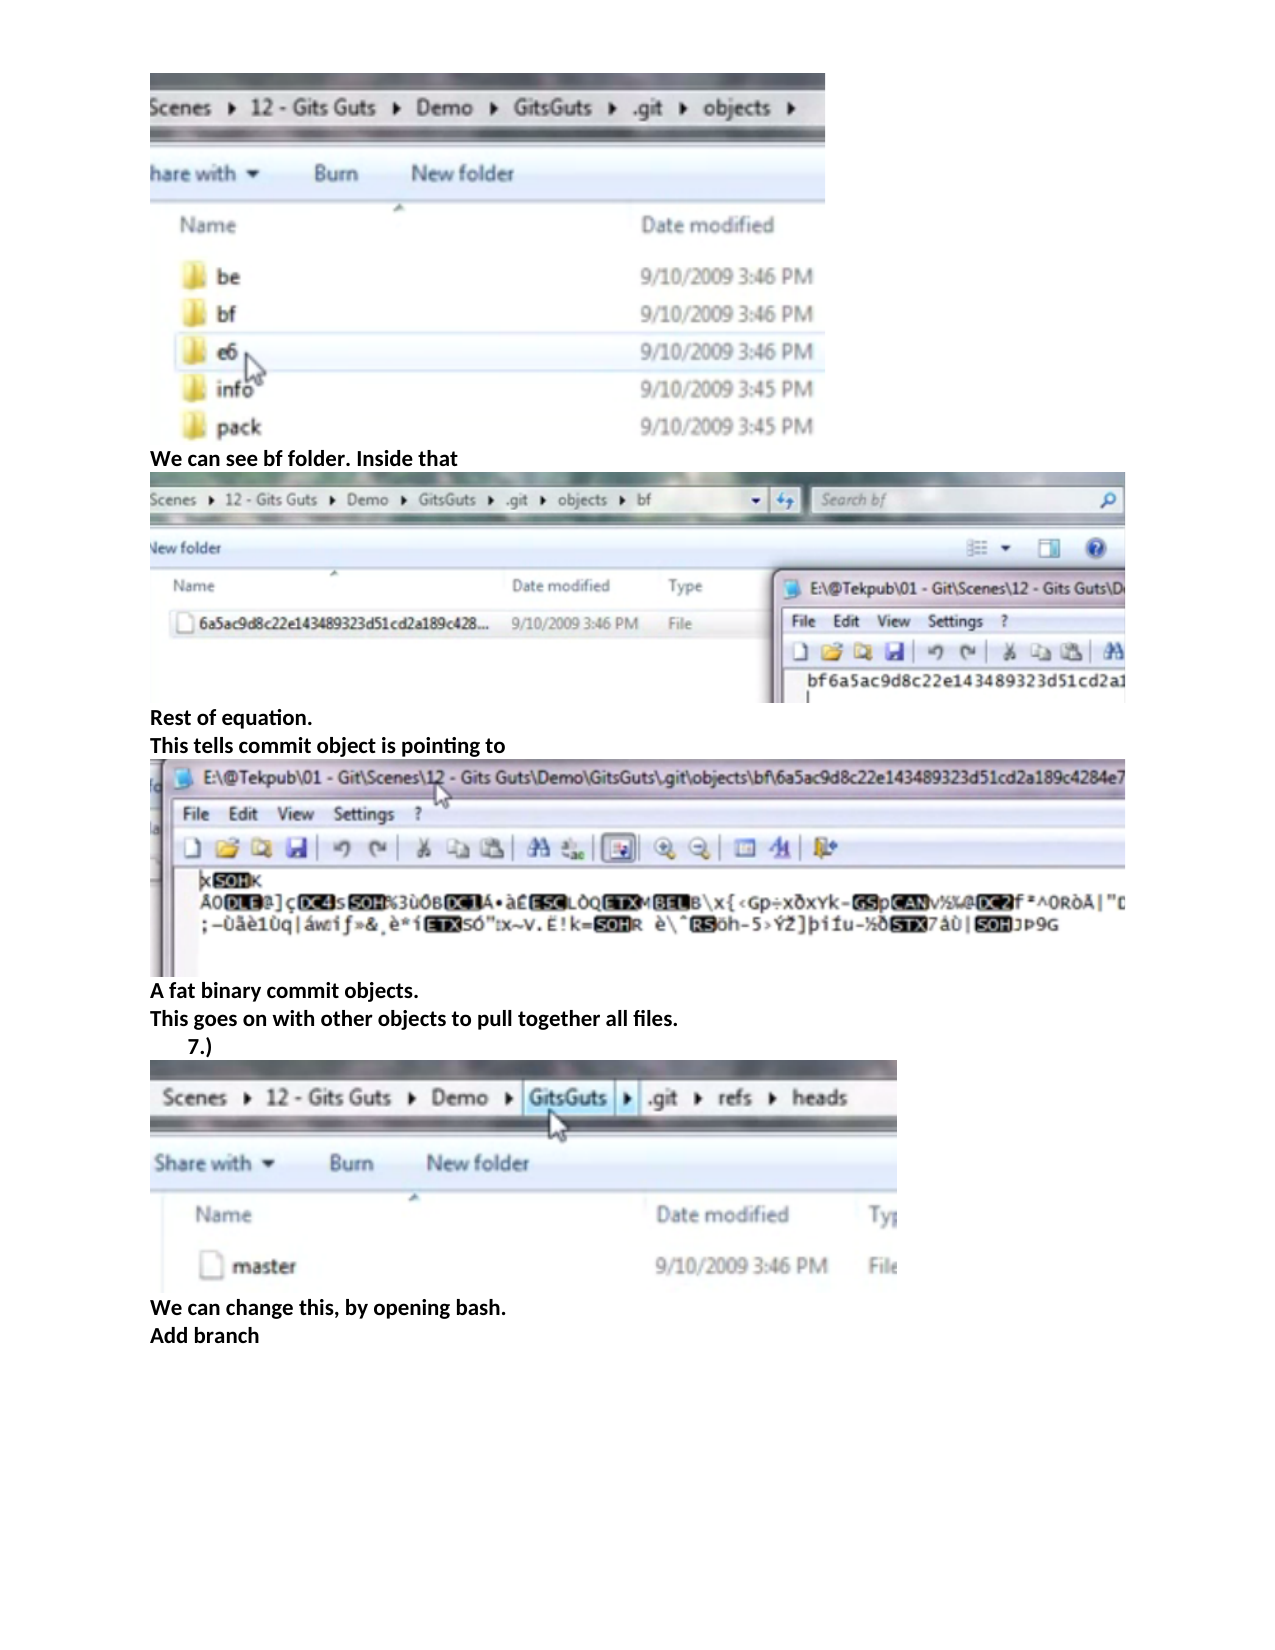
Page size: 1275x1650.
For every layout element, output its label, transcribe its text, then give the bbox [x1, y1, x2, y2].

text We can see bf folder. Inside that [150, 444, 1125, 472]
picture [150, 759, 1125, 977]
picture [150, 73, 826, 445]
text We can change this, by opening bash. [150, 1293, 1125, 1321]
picture [150, 1060, 897, 1293]
text This goes on with other objects to pull together all files. [150, 1004, 1125, 1032]
text Add branch [150, 1321, 1125, 1349]
text Rest of equation. [150, 703, 1125, 731]
text This tells commit object is pointing to [150, 731, 1125, 759]
text A fat binary commit objects. [150, 977, 1125, 1004]
picture [150, 472, 1125, 703]
